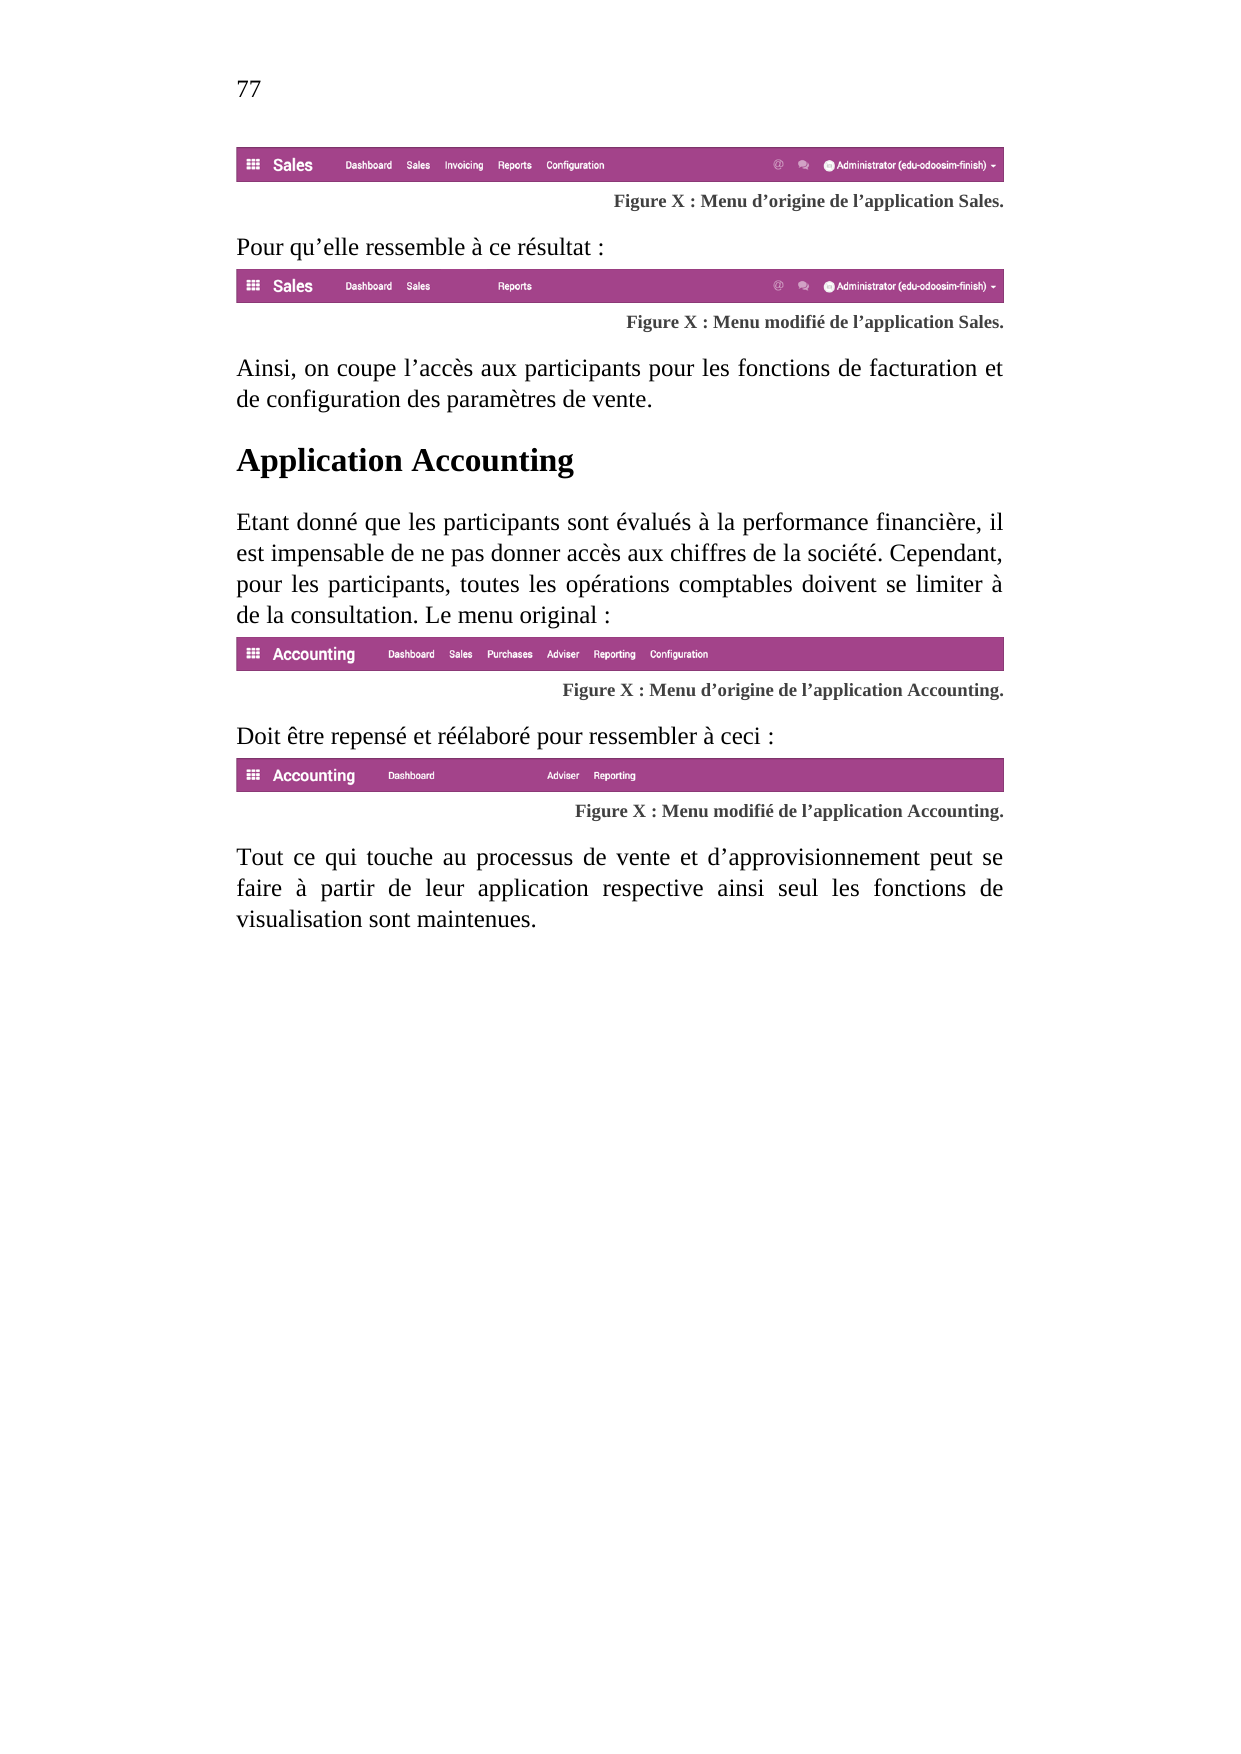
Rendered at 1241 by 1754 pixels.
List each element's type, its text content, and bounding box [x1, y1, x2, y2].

text Figure X : Menu modifié de l’application Sales. [236, 311, 1004, 333]
text Application Accounting [236, 440, 1004, 478]
text Ainsi, on coupe l’accès aux participants pour les fonctions de facturation et de configuration des paramètres de vente. [236, 353, 1004, 413]
picture [236, 269, 1004, 303]
picture [236, 758, 1004, 792]
text Pour qu’elle ressemble à ce résultat : [236, 232, 1004, 261]
text Tout ce qui touche au processus de vente et d’approvisionnement peut se faire à partir de leur application respective ainsi seul les fonctions de visualisation sont maintenues. [236, 842, 1004, 933]
picture [236, 637, 1004, 671]
text Figure X : Menu d’origine de l’application Sales. [236, 190, 1004, 211]
text Figure X : Menu modifié de l’application Accounting. [236, 800, 1004, 822]
picture [236, 147, 1004, 182]
text Doit être repensé et réélaboré pour ressembler à ceci : [236, 721, 1004, 750]
text Figure X : Menu d’origine de l’application Accounting. [236, 679, 1004, 701]
text Etant donné que les participants sont évalués à la performance financière, il est impensable de ne pas donner accès aux chiffres de la société. Cependant, pour les participants, toutes les opérations comptables doivent se limiter à de la consultation. Le menu original : [236, 507, 1004, 628]
